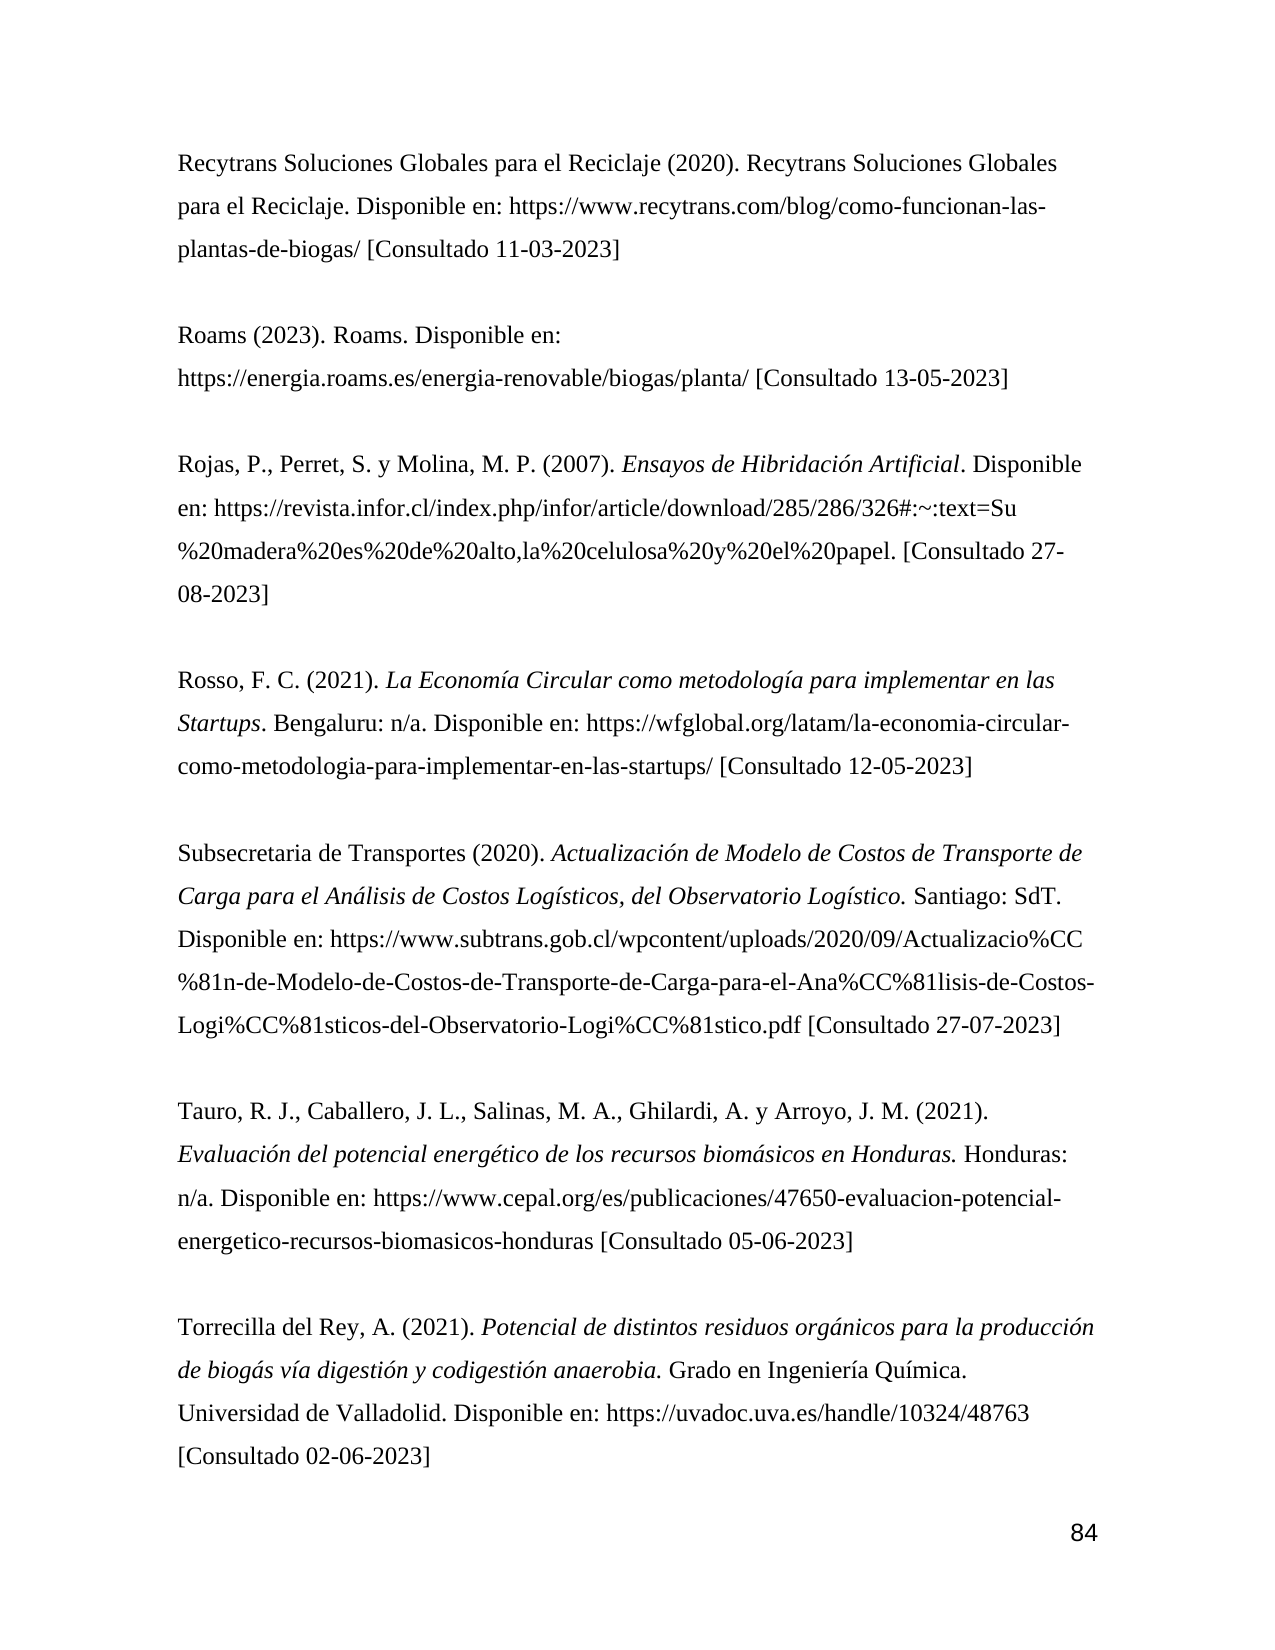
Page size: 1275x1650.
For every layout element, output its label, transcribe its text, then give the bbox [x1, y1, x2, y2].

text Recytrans Soluciones Globales para el Reciclaje (2020). Recytrans Soluciones Globales para el Reciclaje. Disponible en: https://www.recytrans.com/blog/como-funcionan-las-plantas-de-biogas/ [Consultado 11-03-2023] [177, 148, 1098, 263]
text Universidad de Valladolid. Disponible en: https://uvadoc.uva.es/handle/10324/48763 [Consultado 02-06-2023] [177, 1398, 1098, 1470]
text Torrecilla del Rey, A. (2021). Potencial de distintos residuos orgánicos para la producción de biogás vía digestión y codigestión anaerobia. Grado en Ingeniería Química. [177, 1312, 1098, 1384]
text Rojas, P., Perret, S. y Molina, M. P. (2007). Ensayos de Hibridación Artificial. Disponible en: https://revista.infor.cl/index.php/infor/article/download/285/286/326#:~:text=Su%20madera%20es%20de%20alto,la%20celulosa%20y%20el%20papel. [Consultado 27-08-2023] [177, 449, 1098, 608]
text Tauro, R. J., Caballero, J. L., Salinas, M. A., Ghilardi, A. y Arroyo, J. M. (2021). Evaluación del potencial energético de los recursos biomásicos en Honduras. Honduras: n/a. Disponible en: https://www.cepal.org/es/publicaciones/47650-evaluacion-potencial-energetico-recursos-biomasicos-honduras [Consultado 05-06-2023] [177, 1096, 1098, 1254]
text Roams (2023). Roams. Disponible en: https://energia.roams.es/energia-renovable/biogas/planta/ [Consultado 13-05-2023] [177, 320, 1098, 392]
text Subsecretaria de Transportes (2020). Actualización de Modelo de Costos de Transporte de Carga para el Análisis de Costos Logísticos, del Observatorio Logístico. Santiago: SdT. Disponible en: https://www.subtrans.gob.cl/wpcontent/uploads/2020/09/Actualizacio%CC%81n-de-Modelo-de-Costos-de-Transporte-de-Carga-para-el-Ana%CC%81lisis-de-Costos-Logi%CC%81sticos-del-Observatorio-Logi%CC%81stico.pdf [Consultado 27-07-2023] [177, 838, 1098, 1039]
text Rosso, F. C. (2021). La Economía Circular como metodología para implementar en las Startups. Bengaluru: n/a. Disponible en: https://wfglobal.org/latam/la-economia-circular-como-metodologia-para-implementar-en-las-startups/ [Consultado 12-05-2023] [177, 665, 1098, 780]
